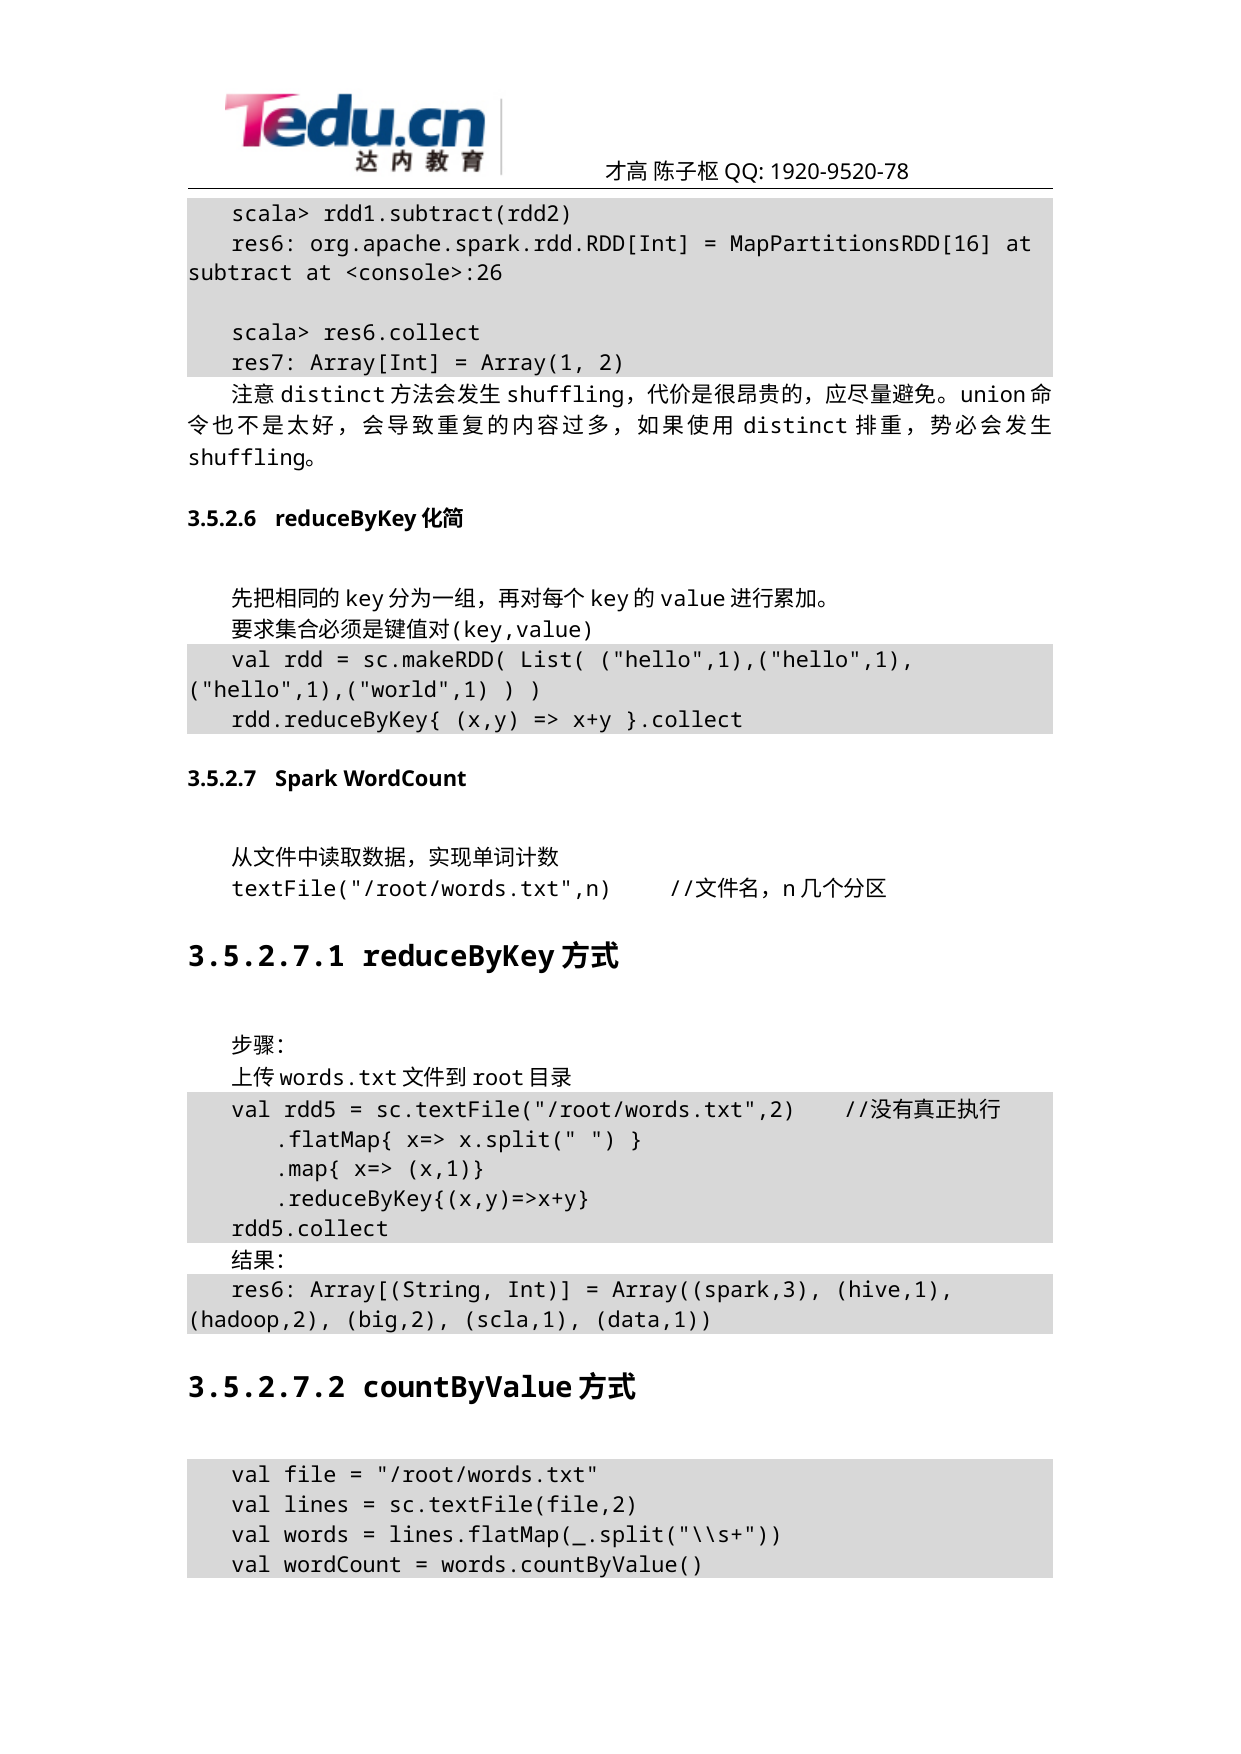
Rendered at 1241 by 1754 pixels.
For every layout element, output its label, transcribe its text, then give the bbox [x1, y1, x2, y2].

picture [225, 88, 507, 180]
text 从文件中读取数据，实现单词计数 [187, 839, 1053, 871]
text val lines = sc.textFile(file,2) [187, 1489, 1053, 1519]
text 上传words.txt文件到root目录 [187, 1060, 1053, 1092]
subtitle countByValue方式 [187, 1363, 1053, 1406]
text val rdd5 = sc.textFile("/root/words.txt",2) //没有真正执行 [187, 1092, 1053, 1123]
text 步骤： [187, 1028, 1053, 1060]
text .map{ x=> (x,1)} [187, 1153, 1053, 1183]
text rdd5.collect [187, 1213, 1053, 1243]
subtitle reduceByKey化简 [187, 501, 1053, 533]
text val wordCount = words.countByValue() [187, 1549, 1053, 1578]
text scala> res6.collect [187, 317, 1053, 347]
text 先把相同的key分为一组，再对每个key的value进行累加。 [187, 581, 1053, 612]
text .flatMap{ x=> x.split(" ") } [187, 1123, 1053, 1153]
text val words = lines.flatMap(_.split("\\s+")) [187, 1519, 1053, 1549]
text 注意distinct方法会发生shuffling，代价是很昂贵的，应尽量避免。union命令也不是太好，会导致重复的内容过多，如果使用distinct排重，势必会发生shuffling。 [187, 377, 1053, 472]
text 结果： [187, 1243, 1053, 1274]
subtitle reduceByKey方式 [187, 932, 1053, 974]
text scala> rdd1.subtract(rdd2) [187, 198, 1053, 228]
text .reduceByKey{(x,y)=>x+y} [187, 1183, 1053, 1213]
text res6: org.apache.spark.rdd.RDD[Int] = MapPartitionsRDD[16] at subtract at <console>:26 [187, 228, 1053, 287]
text res6: Array[(String, Int)] = Array((spark,3), (hive,1), (hadoop,2), (big,2), (scla,1), (data,1)) [187, 1274, 1053, 1334]
text rdd.reduceByKey{ (x,y) => x+y }.collect [187, 704, 1053, 734]
text val rdd = sc.makeRDD( List( ("hello",1),("hello",1),("hello",1),("world",1) ) ) [187, 644, 1053, 704]
text val file = "/root/words.txt" [187, 1459, 1053, 1489]
text textFile("/root/words.txt",n) //文件名，n几个分区 [187, 871, 1053, 903]
text res7: Array[Int] = Array(1, 2) [187, 347, 1053, 377]
subtitle Spark WordCount [187, 763, 1053, 793]
text 要求集合必须是键值对(key,value) [187, 612, 1053, 644]
